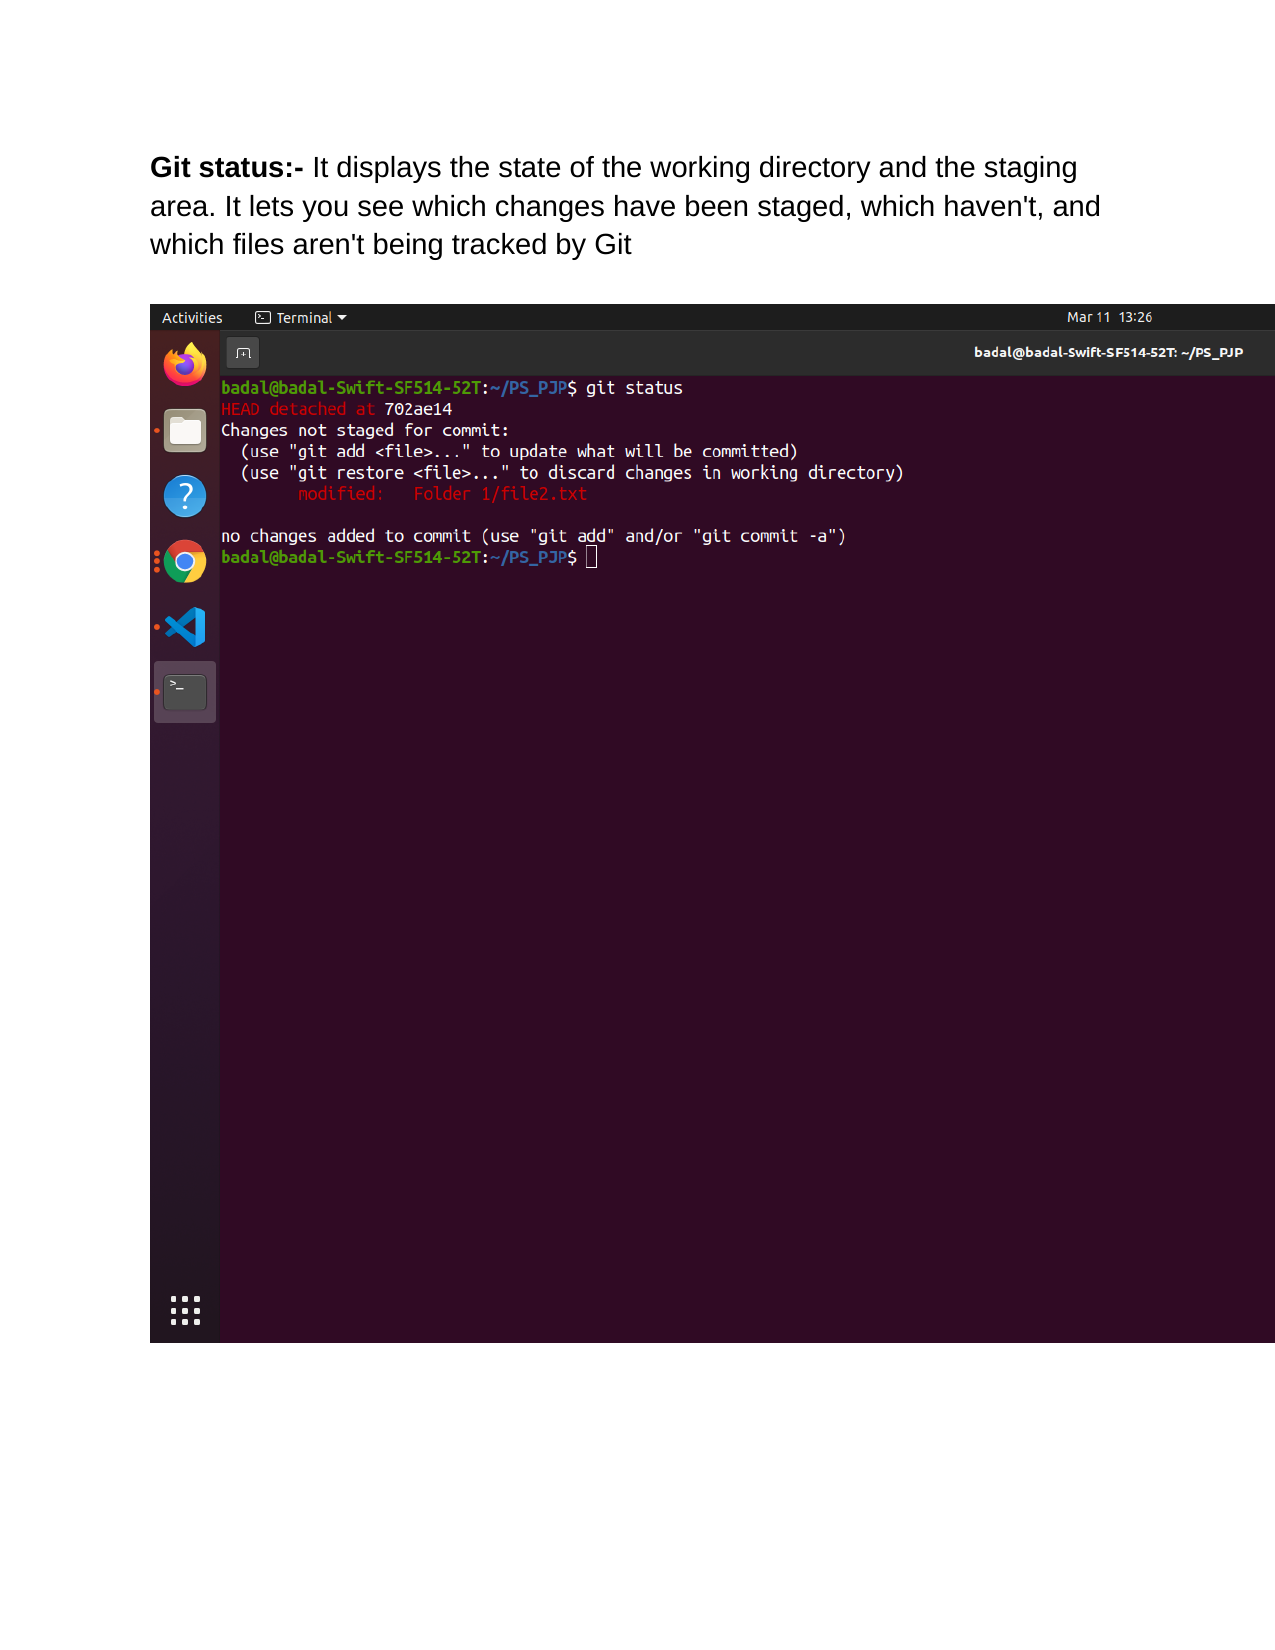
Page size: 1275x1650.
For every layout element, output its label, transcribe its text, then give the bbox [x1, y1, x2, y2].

text Git status:- It displays the state of the working directory and the staging area. It lets you see which changes have been staged, which haven't, and which files aren't being tracked by Git [150, 150, 1125, 261]
picture [150, 304, 1275, 1343]
